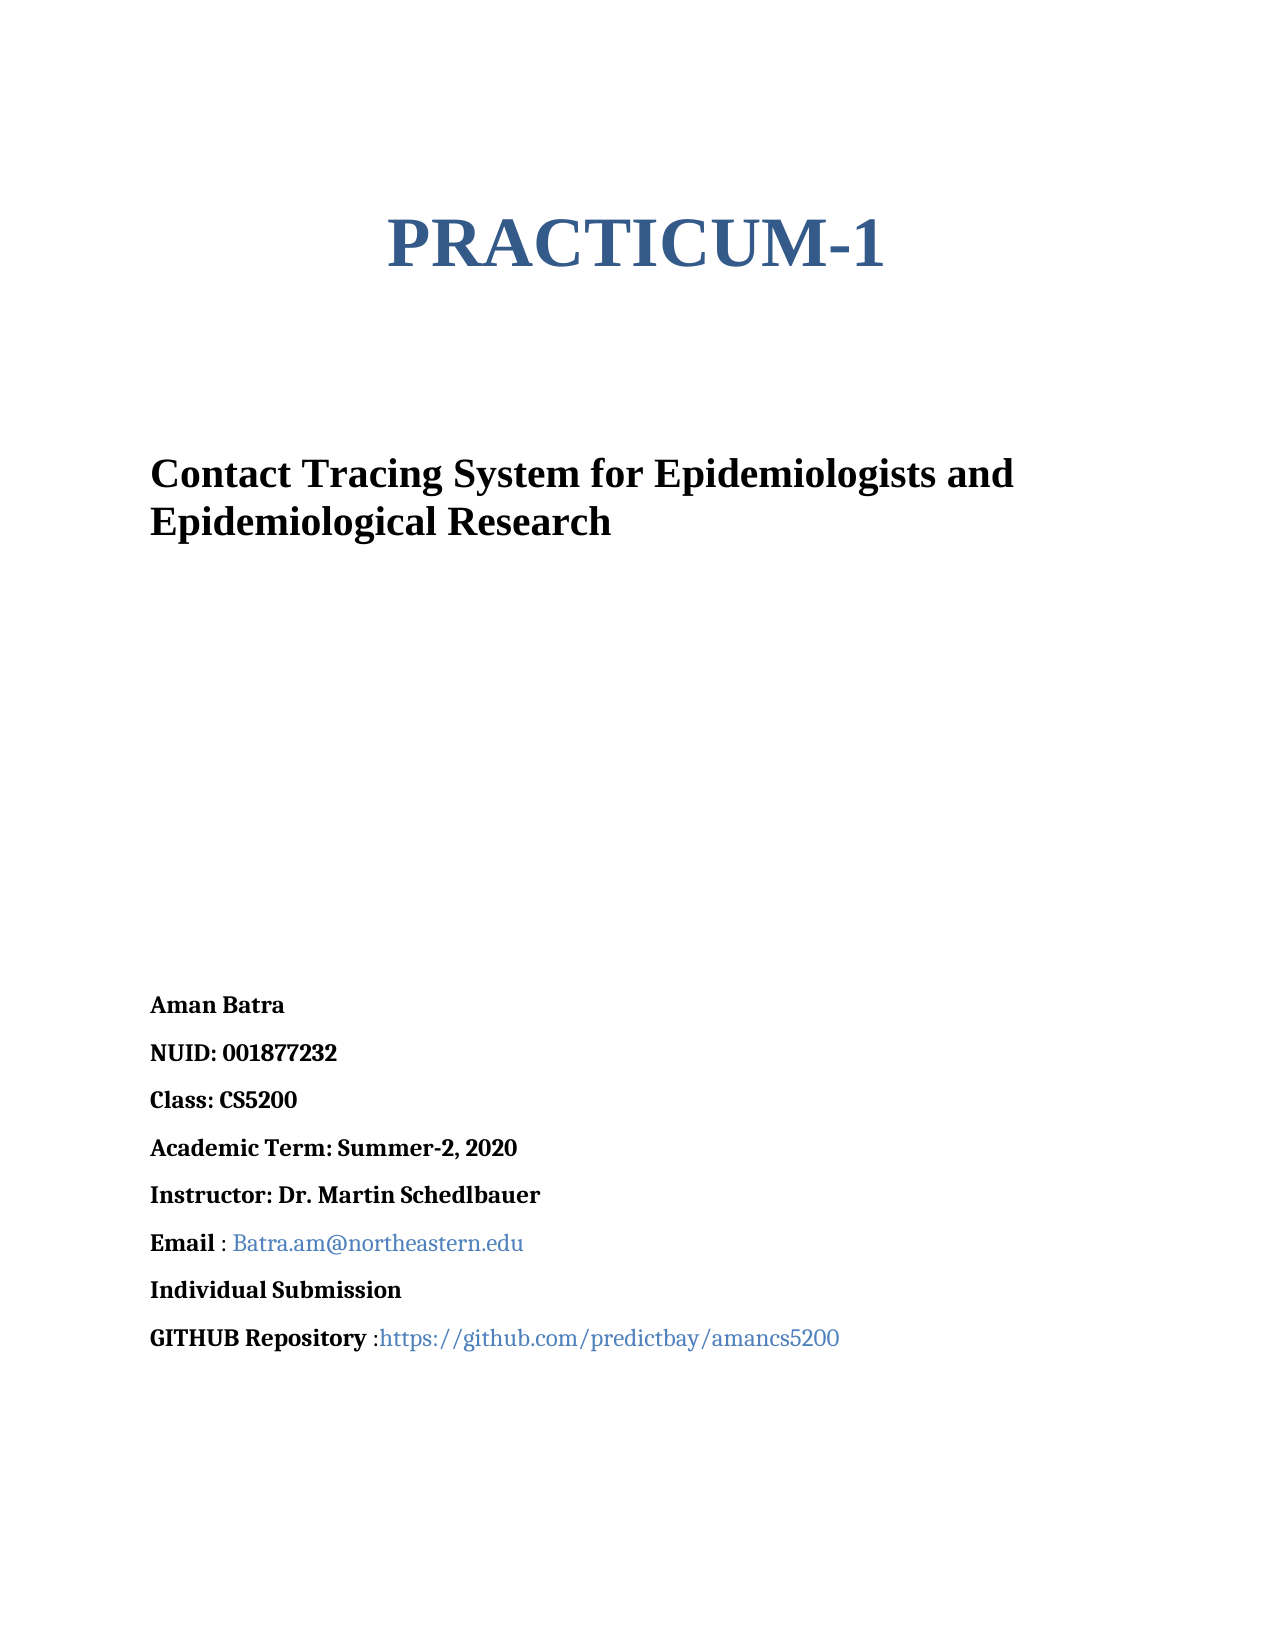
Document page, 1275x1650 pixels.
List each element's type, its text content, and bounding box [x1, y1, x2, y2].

text Contact Tracing System for Epidemiologists and Epidemiological Research [150, 449, 1125, 545]
title PRACTICUM-1 [150, 200, 1125, 281]
text Individual Submission [150, 1276, 1125, 1305]
text Email : Batra.am@northeastern.edu [150, 1228, 1125, 1257]
text Class: CS5200 [150, 1086, 1125, 1115]
text NUID: 001877232 [150, 1038, 1125, 1067]
text Academic Term: Summer-2, 2020 [150, 1133, 1125, 1162]
text Instructor: Dr. Martin Schedlbauer [150, 1181, 1125, 1210]
text GITHUB Repository :https://github.com/predictbay/amancs5200 [150, 1323, 1125, 1352]
text Aman Batra [150, 991, 1125, 1020]
